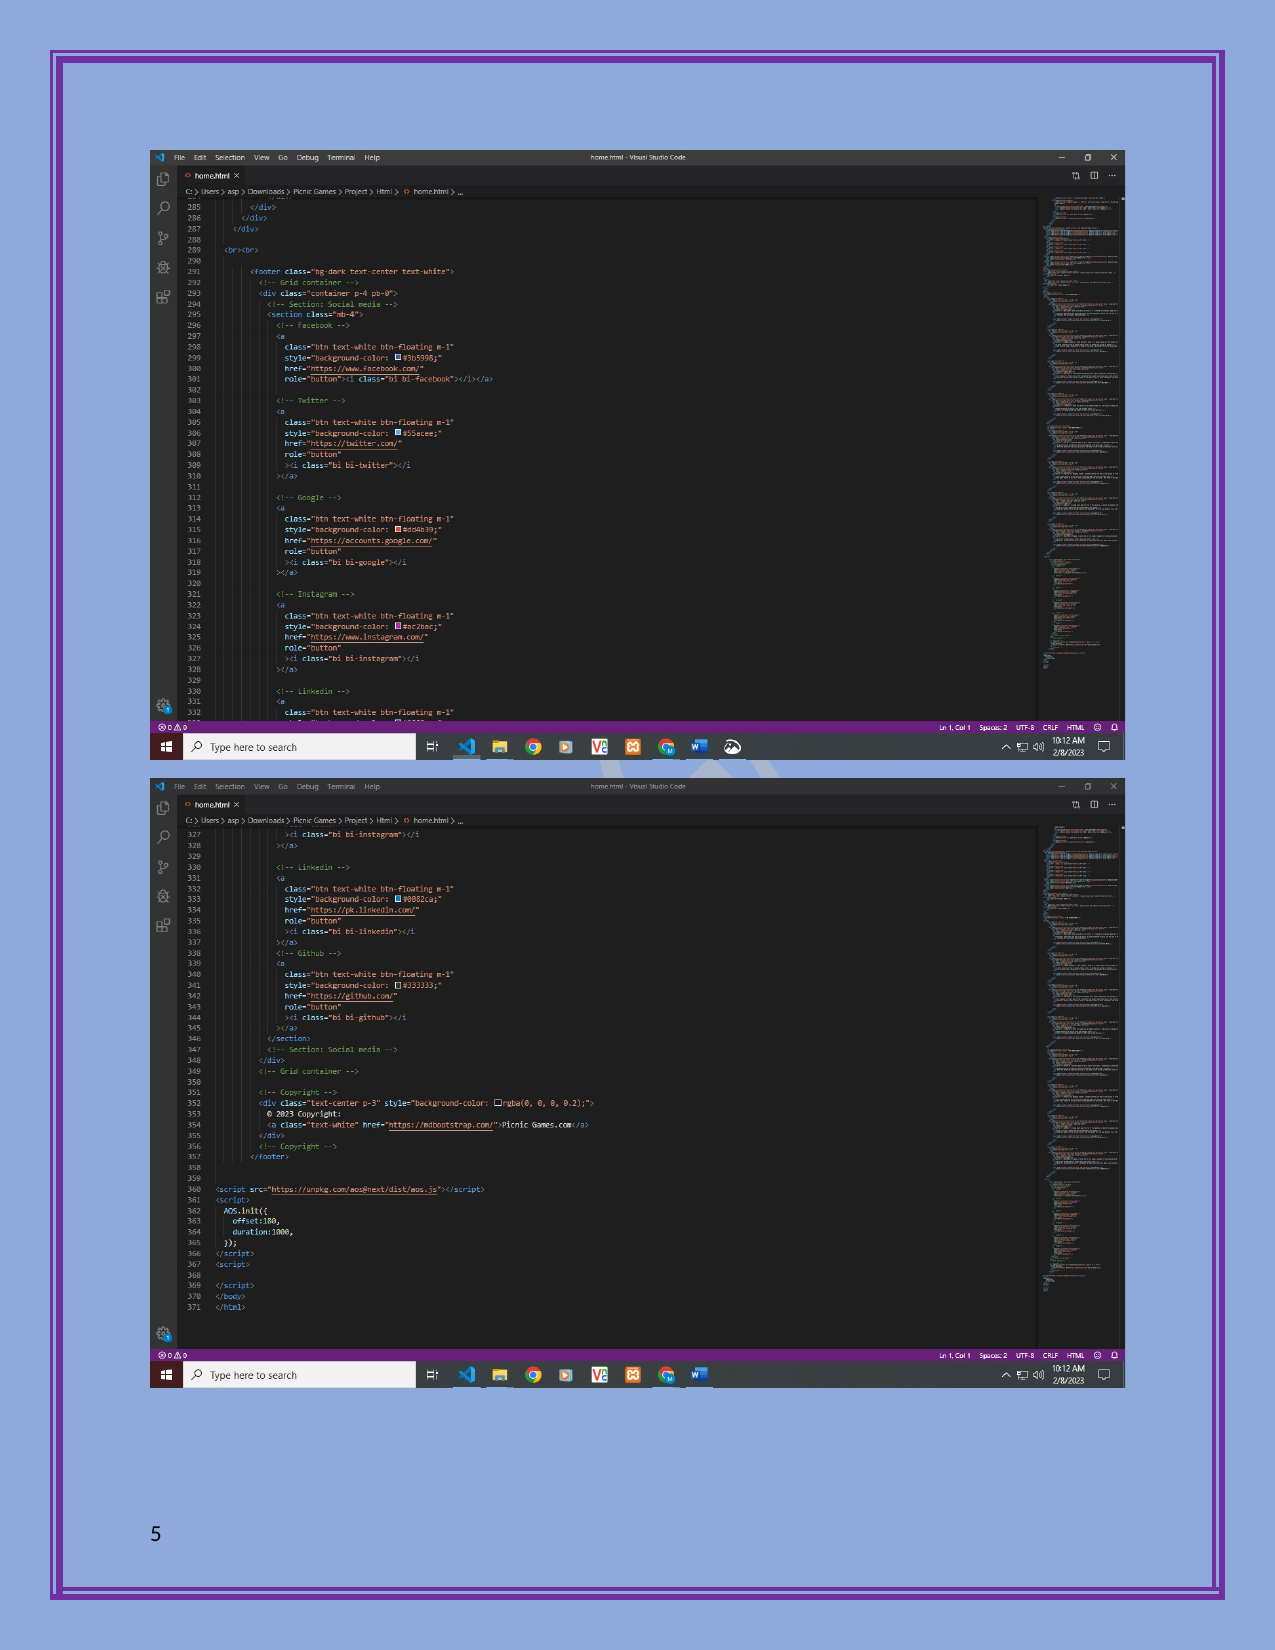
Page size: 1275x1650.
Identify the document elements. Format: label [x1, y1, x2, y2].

picture [150, 778, 1125, 1388]
picture [150, 150, 1125, 760]
